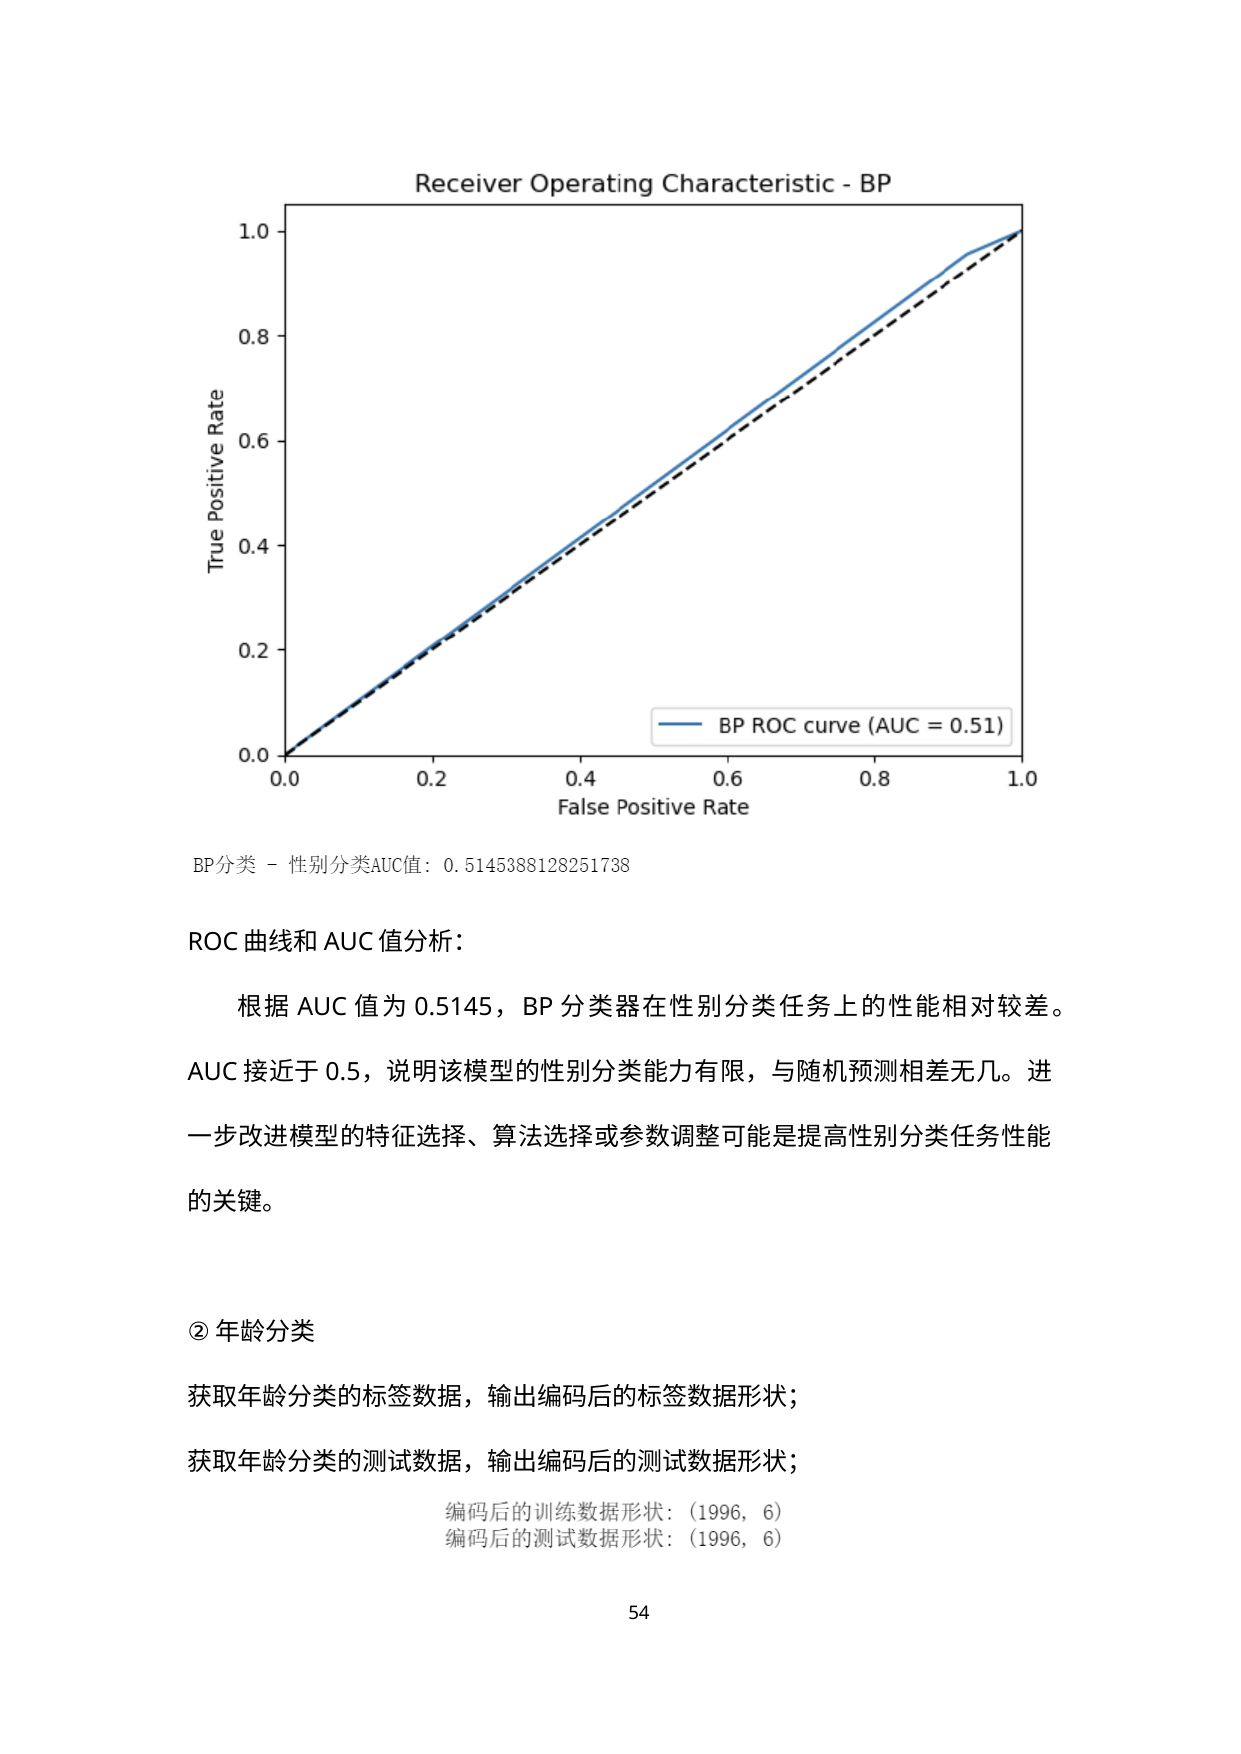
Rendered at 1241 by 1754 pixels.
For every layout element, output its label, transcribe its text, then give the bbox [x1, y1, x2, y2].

text 获取年龄分类的标签数据，输出编码后的标签数据形状； [187, 1362, 1053, 1427]
text ROC曲线和AUC值分析： [187, 907, 1053, 972]
picture [434, 1492, 806, 1565]
text ②年龄分类 [187, 1297, 1053, 1362]
picture [187, 159, 1053, 879]
text 根据AUC值为0.5145，BP分类器在性别分类任务上的性能相对较差。AUC接近于0.5，说明该模型的性别分类能力有限，与随机预测相差无几。进一步改进模型的特征选择、算法选择或参数调整可能是提高性别分类任务性能的关键。 [187, 972, 1053, 1232]
text 获取年龄分类的测试数据，输出编码后的测试数据形状； [187, 1427, 1053, 1492]
